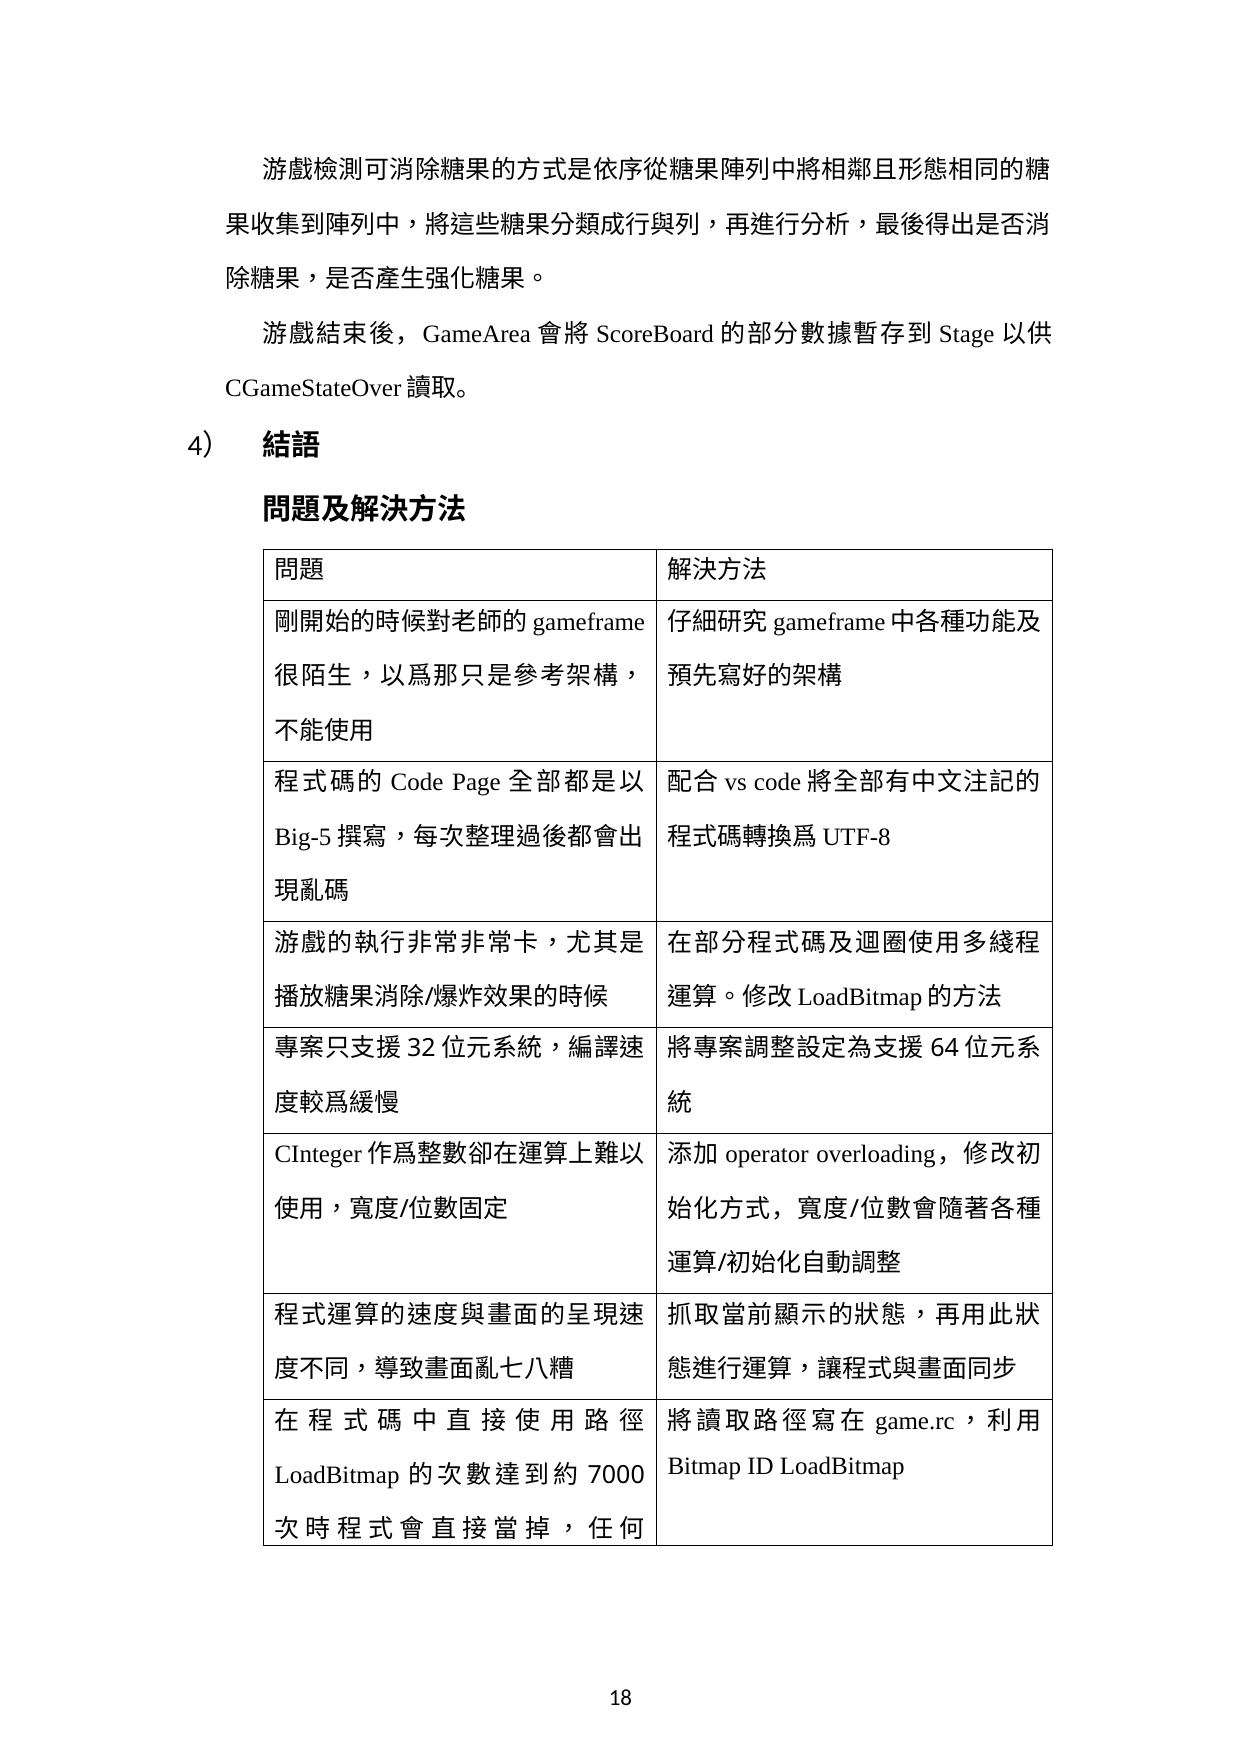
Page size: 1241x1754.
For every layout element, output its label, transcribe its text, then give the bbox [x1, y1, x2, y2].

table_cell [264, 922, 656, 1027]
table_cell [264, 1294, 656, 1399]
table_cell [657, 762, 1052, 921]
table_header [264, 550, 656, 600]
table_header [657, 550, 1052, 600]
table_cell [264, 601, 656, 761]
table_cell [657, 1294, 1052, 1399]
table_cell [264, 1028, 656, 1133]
list 游戲檢測可消除糖果的方式是依序從糖果陣列中將相鄰且形態相同的糖果收集到陣列中，將這些糖果分類成行與列，再進行分析，最後得出是否消除糖果，是否產生强化糖果。 [225, 150, 1053, 295]
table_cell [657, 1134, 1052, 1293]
list 結語 [187, 422, 1053, 464]
list 游戲結束後，GameArea會將ScoreBoard的部分數據暫存到Stage以供CGameStateOver讀取。 [225, 313, 1053, 404]
list 問題及解決方法 [262, 485, 1053, 528]
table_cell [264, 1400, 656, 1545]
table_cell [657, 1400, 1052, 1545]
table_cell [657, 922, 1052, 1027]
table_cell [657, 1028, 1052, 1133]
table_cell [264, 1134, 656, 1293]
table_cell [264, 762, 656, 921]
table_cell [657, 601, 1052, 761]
